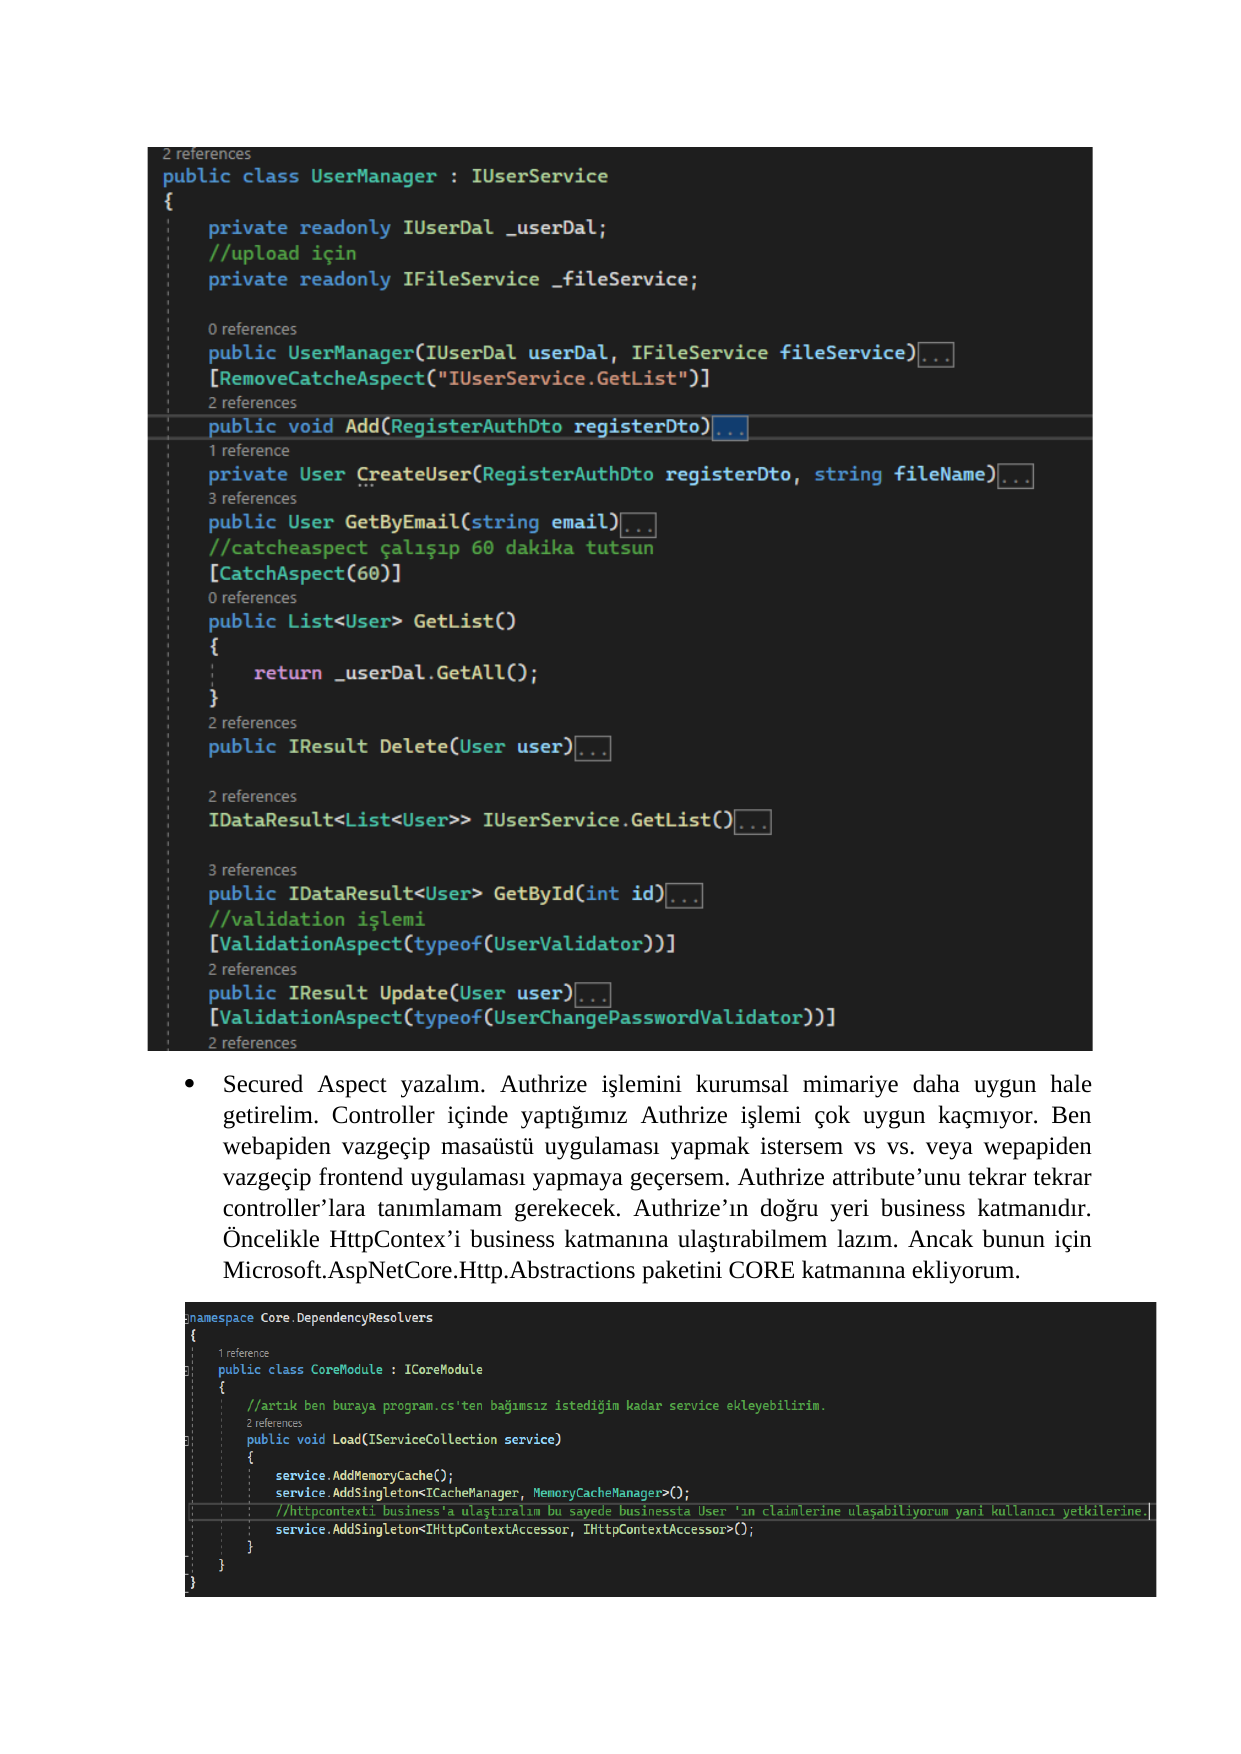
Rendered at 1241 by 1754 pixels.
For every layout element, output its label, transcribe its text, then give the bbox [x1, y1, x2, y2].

picture [147, 147, 1093, 1051]
list Secured Aspect yazalım. Authrize işlemini kurumsal mimariye daha uygun hale getirelim. Controller içinde yaptığımız Authrize işlemi çok uygun kaçmıyor. Ben webapiden vazgeçip masaüstü uygulaması yapmak istersem vs vs. veya wepapiden vazgeçip frontend uygulaması yapmaya geçersem. Authrize attribute’unu tekrar tekrar controller’lara tanımlamam gerekecek. Authrize’ın doğru yeri business katmanıdır. Öncelikle HttpContex’i business katmanına ulaştırabilmem lazım. Ancak bunun için Microsoft.AspNetCore.Http.Abstractions paketini CORE katmanına ekliyorum. [185, 1069, 1093, 1284]
picture [185, 1302, 1157, 1597]
